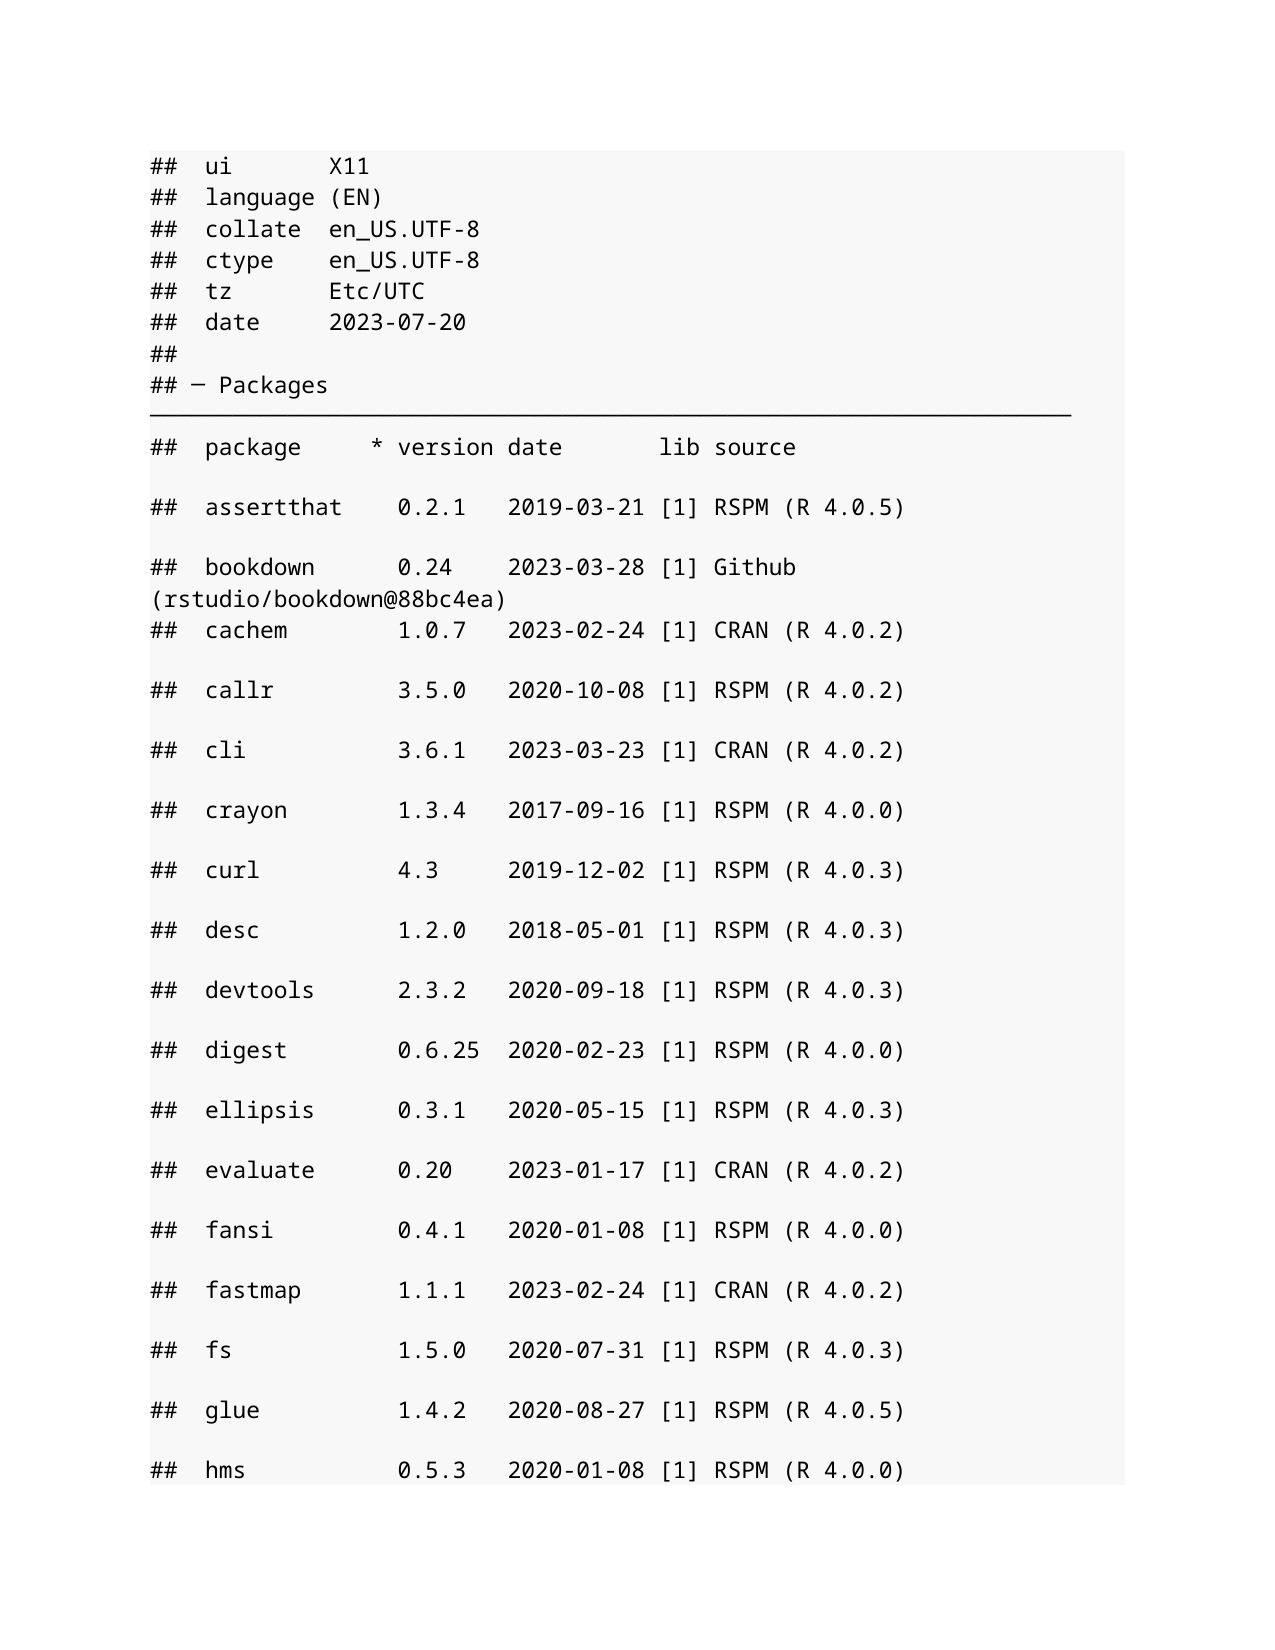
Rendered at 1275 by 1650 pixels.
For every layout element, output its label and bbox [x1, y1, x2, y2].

text [150, 150, 1125, 1485]
